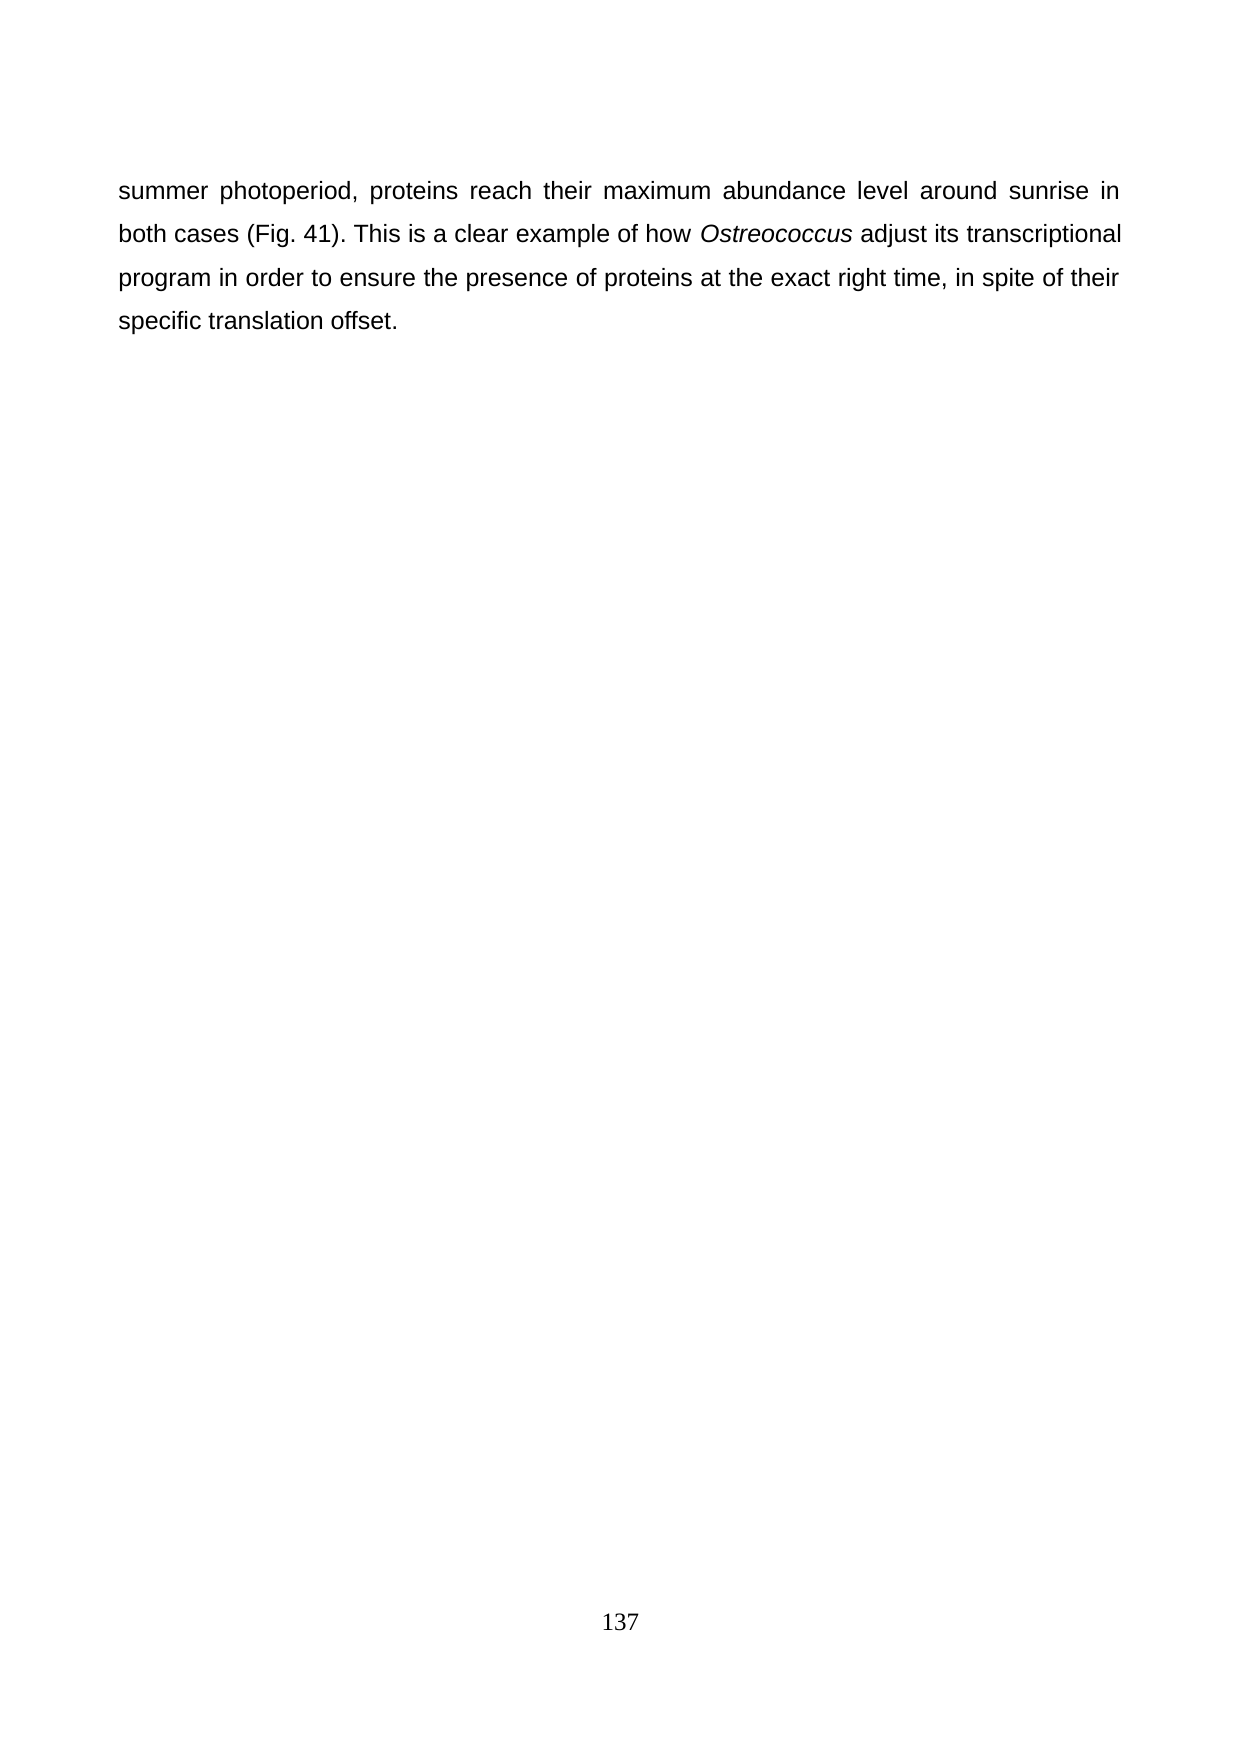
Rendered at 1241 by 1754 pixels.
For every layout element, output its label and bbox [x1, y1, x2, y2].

text [118, 176, 1122, 334]
